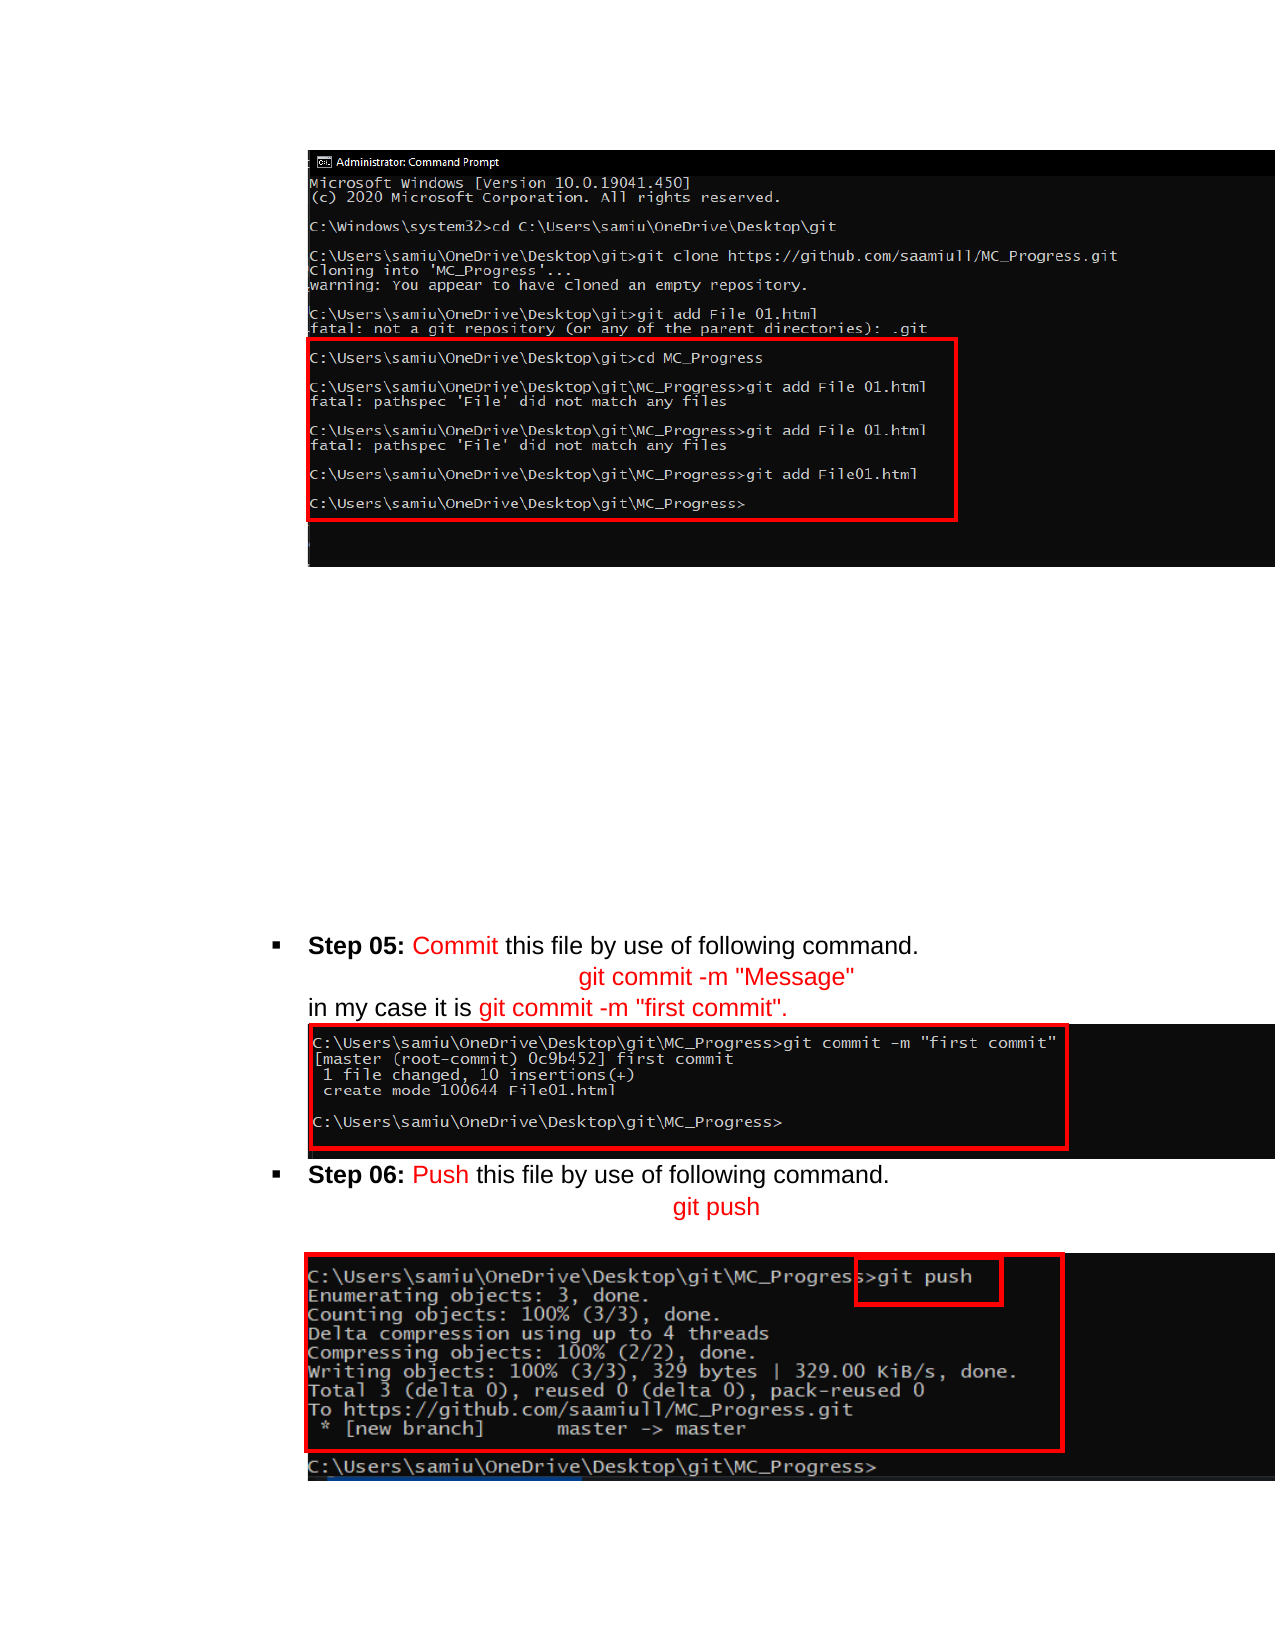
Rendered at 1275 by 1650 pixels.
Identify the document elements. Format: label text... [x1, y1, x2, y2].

picture [858, 1260, 999, 1302]
list Step 05: Commit this file by use of following command. [270, 931, 1125, 960]
list Step 06: Push this file by use of following command. [270, 1160, 1125, 1189]
list in my case it is git commit -m "first commit". [308, 993, 1125, 1022]
picture [313, 1027, 1065, 1146]
list git commit -m "Message" [308, 962, 1125, 991]
picture [307, 1253, 1275, 1481]
picture [307, 150, 1275, 567]
list git push [308, 1192, 1125, 1220]
picture [307, 1024, 1275, 1159]
picture [310, 341, 954, 518]
picture [308, 1257, 1060, 1449]
